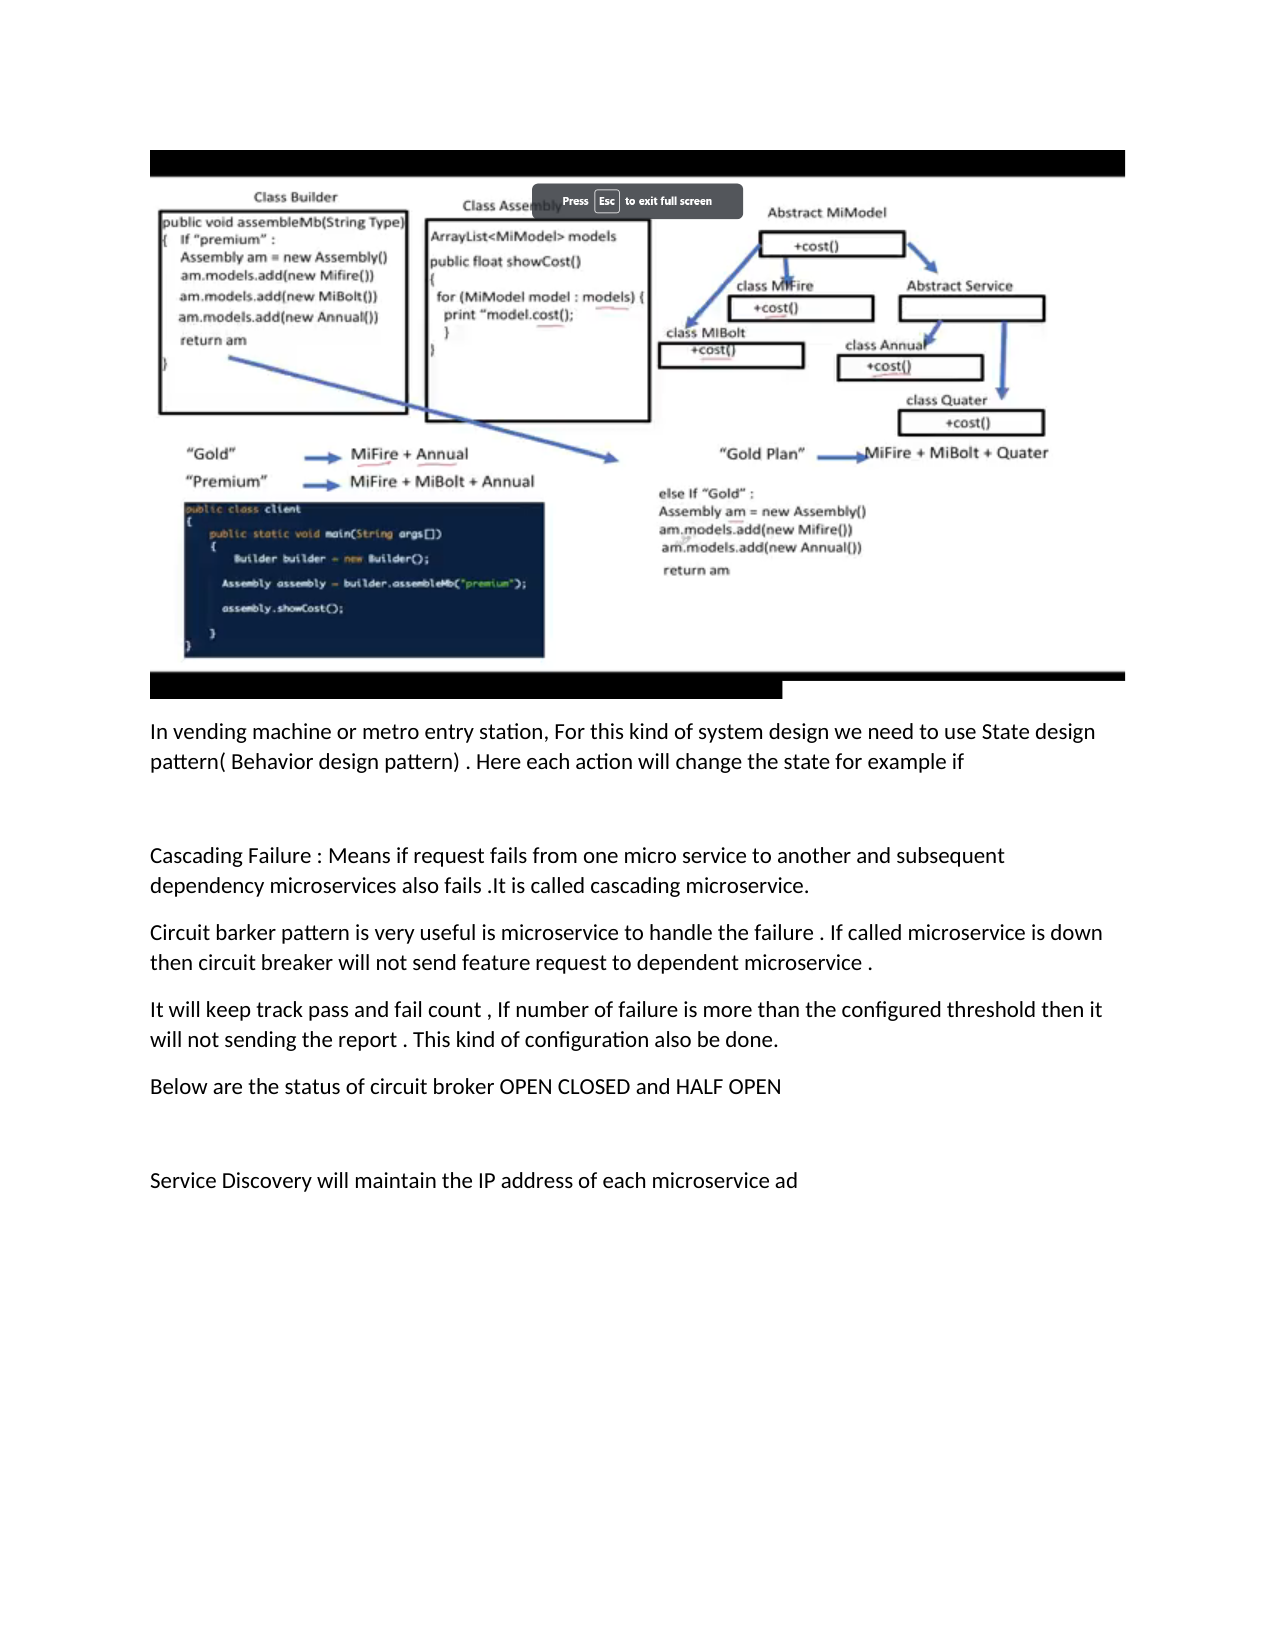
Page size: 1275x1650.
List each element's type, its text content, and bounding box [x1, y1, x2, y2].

text Below are the status of circuit broker OPEN CLOSED and HALF OPEN [150, 1072, 1125, 1101]
text In vending machine or metro entry station, For this kind of system design we need to use State design pattern( Behavior design pattern) . Here each action will change the state for example if [150, 717, 1125, 776]
text Cascading Failure : Means if request fails from one micro service to another and subsequent dependency microservices also fails .It is called cascading microservice. [150, 841, 1125, 899]
text Service Discovery will maintain the IP address of each microservice ad [150, 1166, 1125, 1194]
text Circuit barker pattern is very useful is microservice to handle the failure . If called microservice is down then circuit breaker will not send feature request to dependent microservice . [150, 918, 1125, 977]
text It will keep track pass and fail count , If number of failure is more than the configured threshold then it will not sending the report . This kind of configuration also be done. [150, 995, 1125, 1054]
picture [150, 150, 1125, 699]
